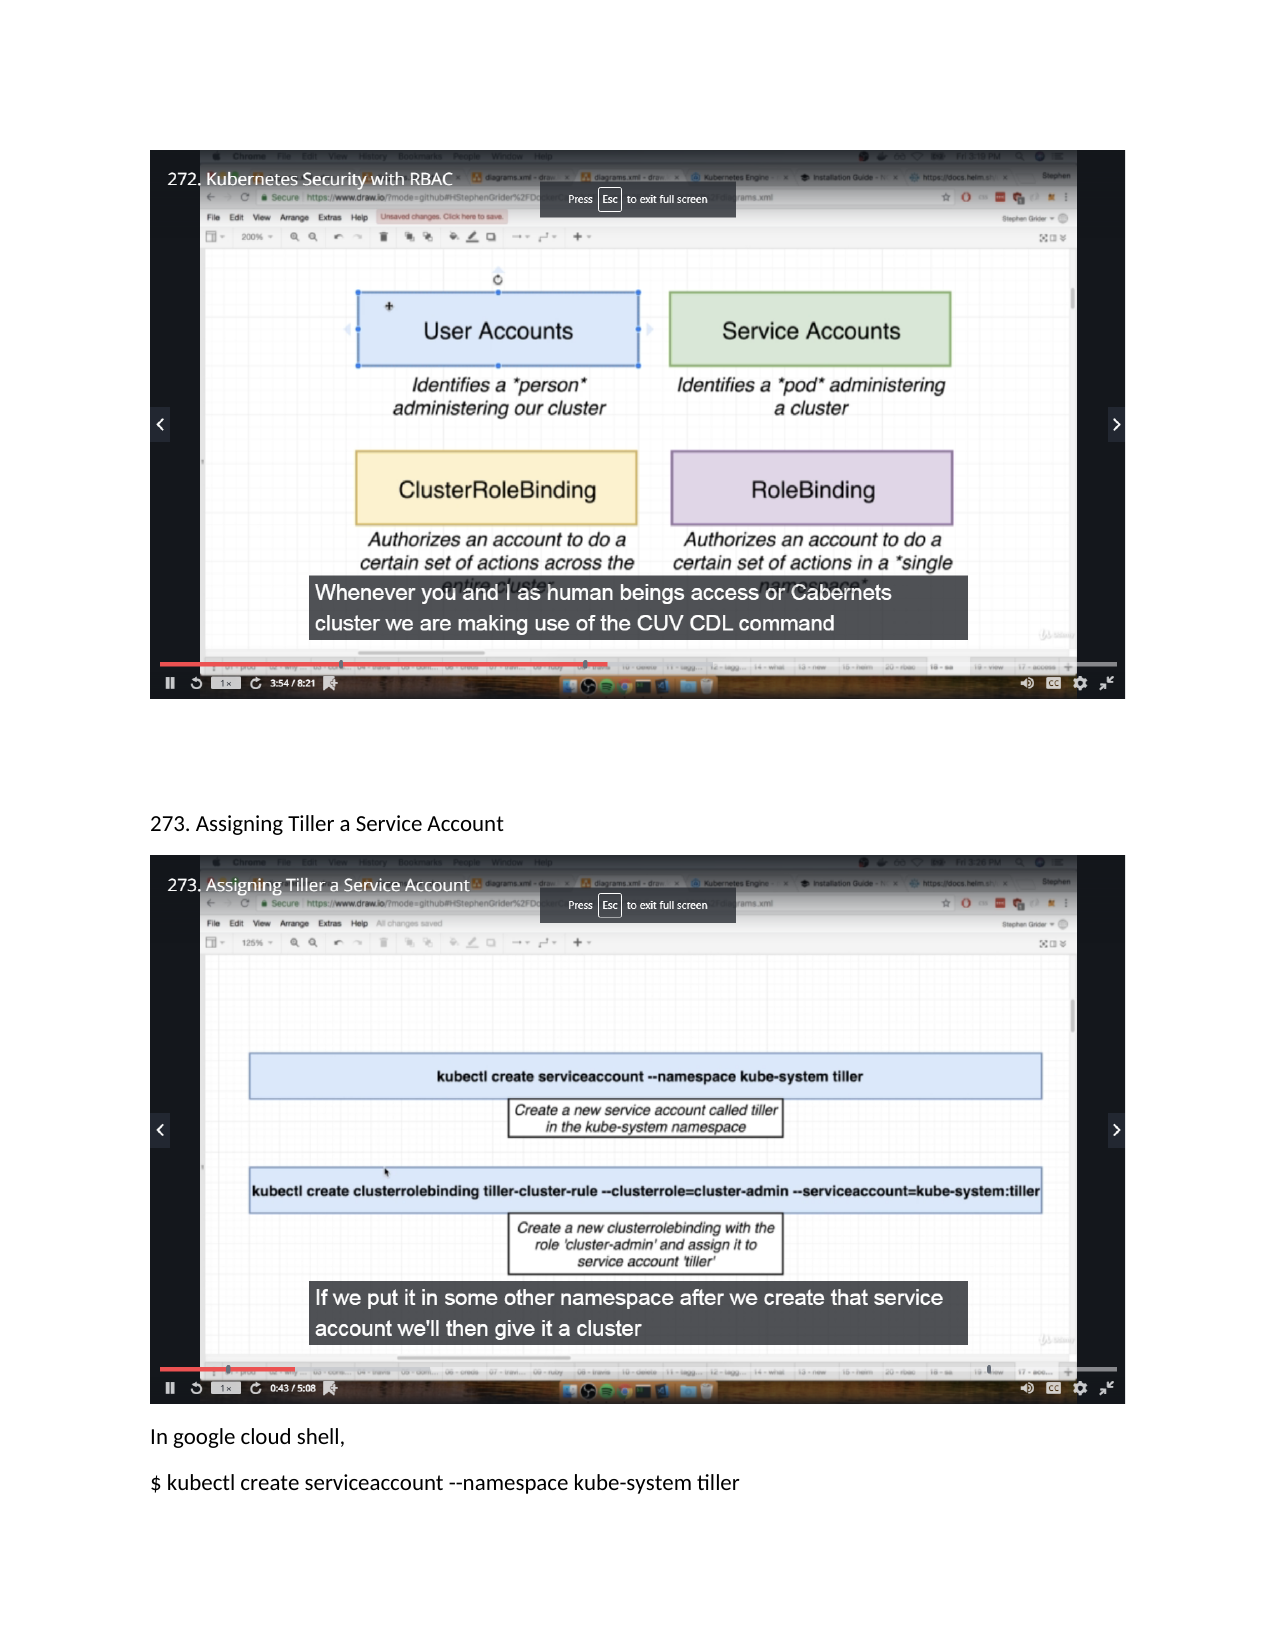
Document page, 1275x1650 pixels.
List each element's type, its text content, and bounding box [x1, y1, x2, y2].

text $ kubectl create serviceaccount --namespace kube-system tiller [150, 1468, 1125, 1496]
picture [150, 855, 1125, 1404]
text In google cloud shell, [150, 1422, 1125, 1450]
picture [150, 150, 1125, 699]
text 273. Assigning Tiller a Service Account [150, 809, 1125, 837]
